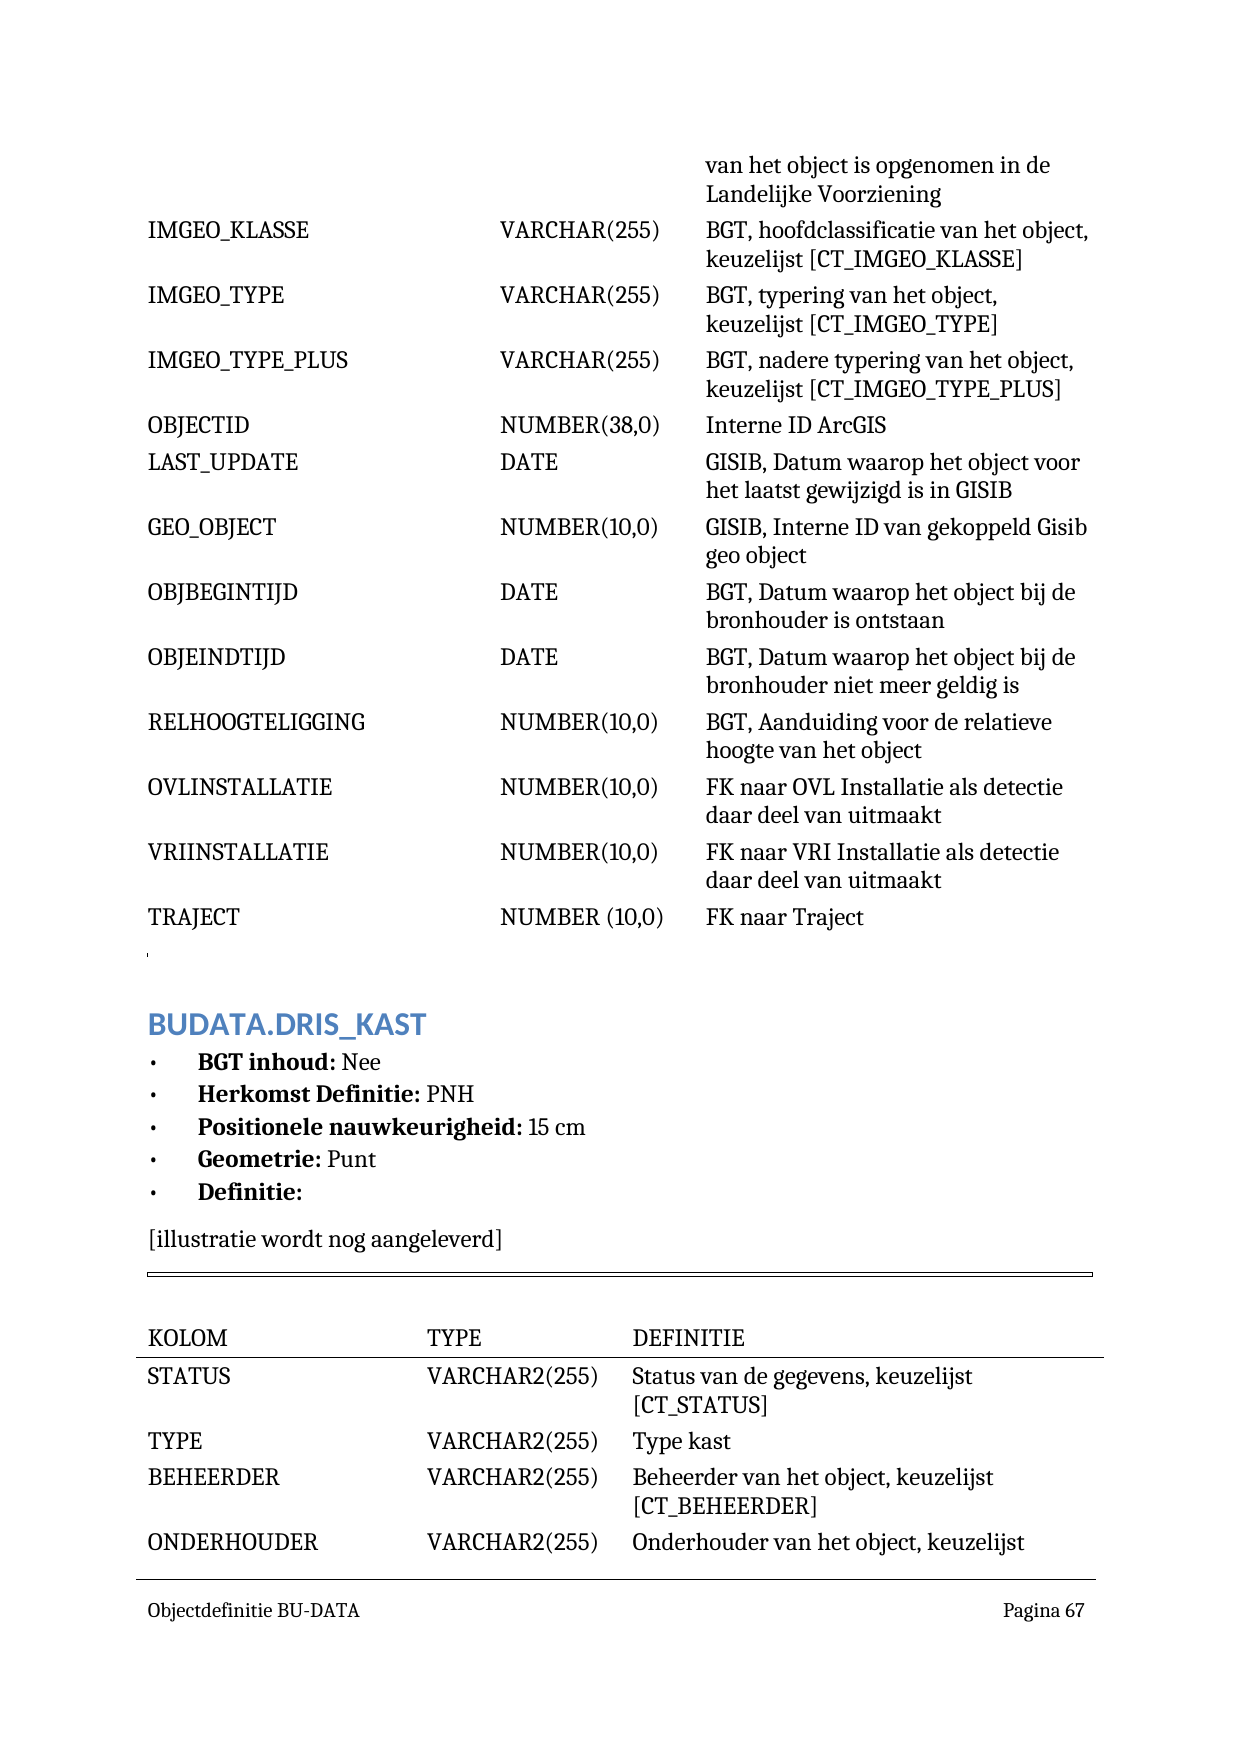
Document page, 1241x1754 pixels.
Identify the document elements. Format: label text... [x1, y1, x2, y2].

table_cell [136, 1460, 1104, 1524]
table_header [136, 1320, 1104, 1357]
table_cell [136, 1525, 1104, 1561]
list Definitie: [148, 1178, 1093, 1207]
text [illustratie wordt nog aangeleverd] [148, 1225, 1093, 1254]
list Geometrie: Punt [148, 1145, 1093, 1174]
list Positionele nauwkeurigheid: 15 cm [148, 1113, 1093, 1142]
list BGT inhoud: Nee [148, 1048, 1093, 1077]
subtitle BUDATA.DRIS_KAST [148, 1003, 1093, 1044]
list Herkomst Definitie: PNH [148, 1080, 1093, 1109]
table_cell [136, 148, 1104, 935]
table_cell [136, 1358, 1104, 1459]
